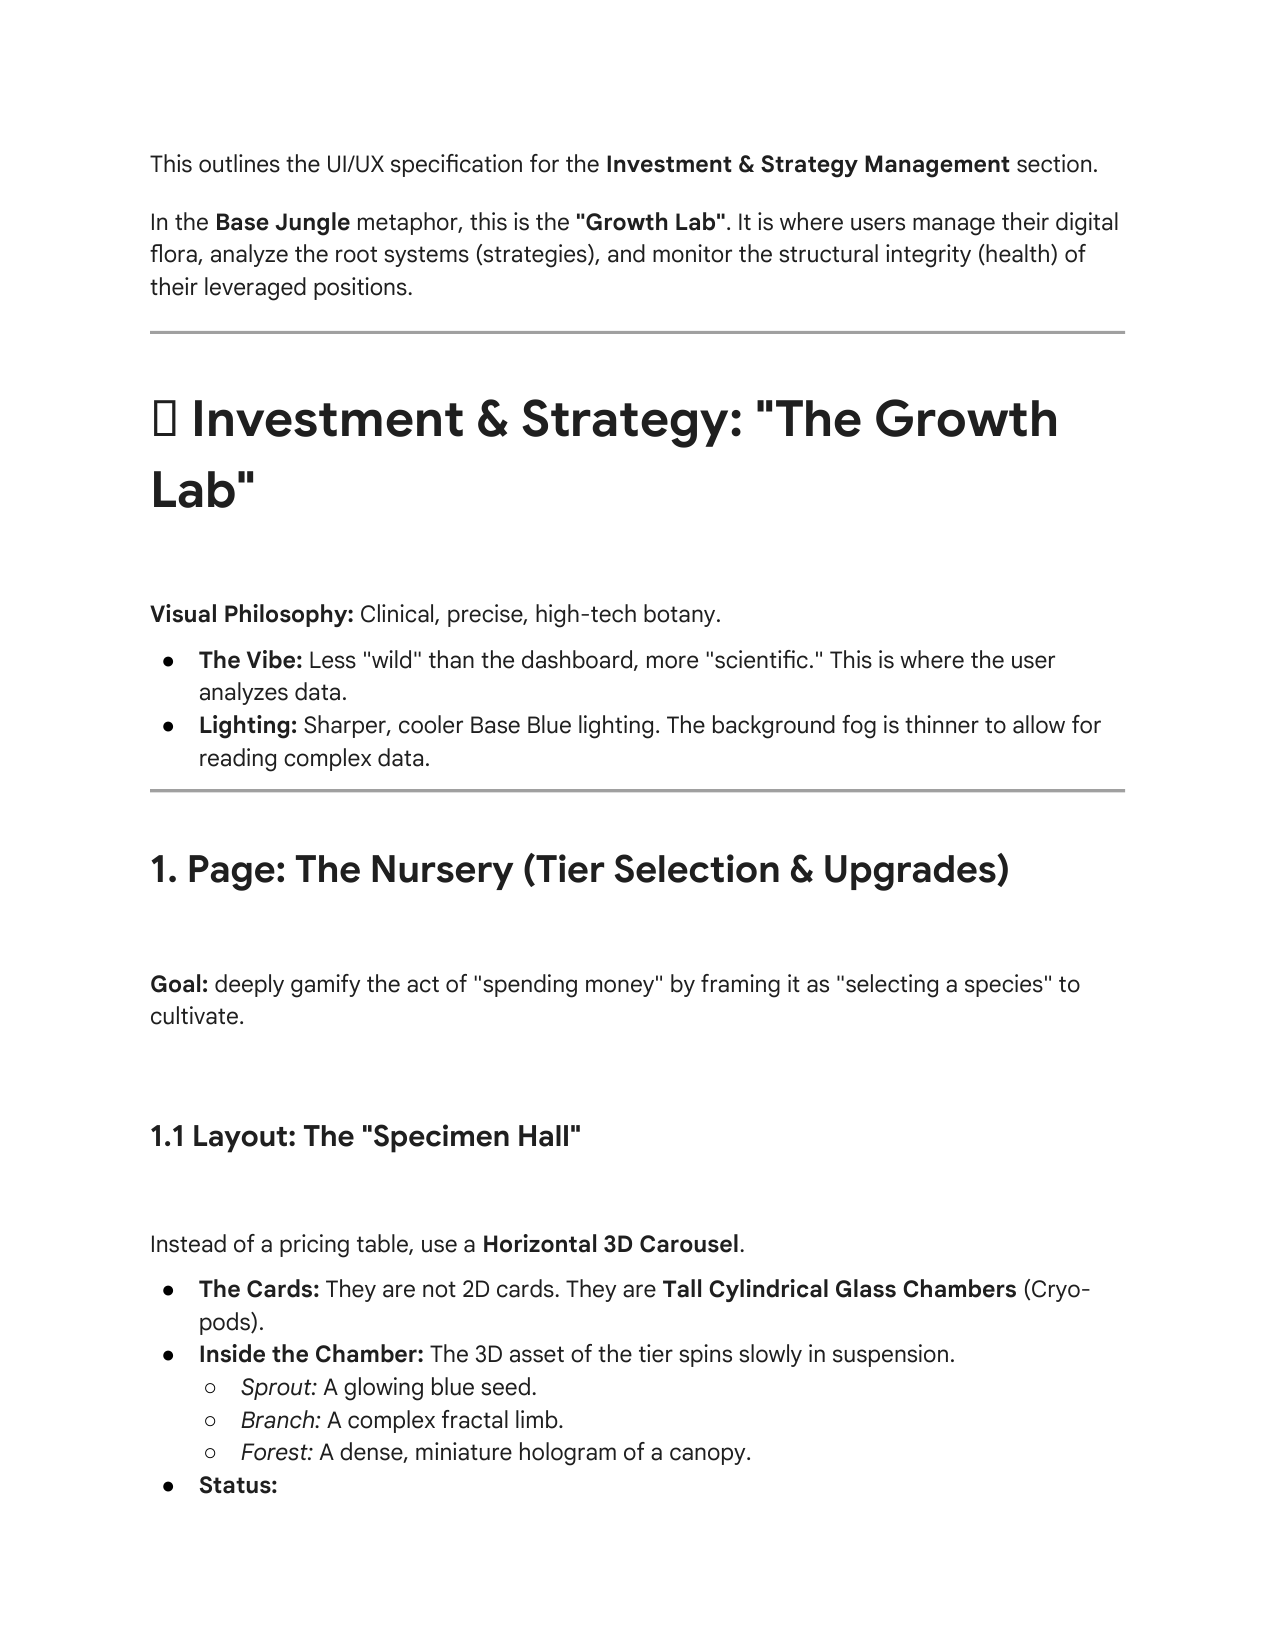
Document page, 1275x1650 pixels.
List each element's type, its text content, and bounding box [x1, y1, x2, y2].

list Sprout: A glowing blue seed. [203, 1373, 1125, 1402]
list Lighting: Sharper, cooler Base Blue lighting. The background fog is thinner to allow for reading complex data. [161, 711, 1125, 773]
list Status: [161, 1471, 1125, 1500]
list The Vibe: Less "wild" than the dashboard, more "scientific." This is where the user analyzes data. [161, 646, 1125, 707]
text In the Base Jungle metaphor, this is the "Growth Lab". It is where users manage their digital flora, analyze the root systems (strategies), and monitor the structural integrity (health) of their leveraged positions. [150, 208, 1125, 302]
list Branch: A complex fractal limb. [203, 1406, 1125, 1434]
text This outlines the UI/UX specification for the Investment & Strategy Management section. [150, 150, 1125, 179]
subtitle 🧬 Investment & Strategy: "The Growth Lab" [150, 388, 1125, 522]
list The Cards: They are not 2D cards. They are Tall Cylindrical Glass Chambers (Cryo-pods). [161, 1275, 1125, 1336]
text Visual Philosophy: Clinical, precise, high-tech botany. [150, 601, 1125, 629]
list Inside the Chamber: The 3D asset of the tier spins slowly in suspension. [161, 1340, 1125, 1369]
subtitle 1.1 Layout: The "Specimen Hall" [150, 1118, 1125, 1154]
subtitle 1. Page: The Nursery (Tier Selection & Upgrades) [150, 846, 1125, 893]
text Instead of a pricing table, use a Horizontal 3D Carousel. [150, 1230, 1125, 1258]
text Goal: deeply gamify the act of "spending money" by framing it as "selecting a species" to cultivate. [150, 970, 1125, 1031]
list Forest: A dense, miniature hologram of a canopy. [203, 1438, 1125, 1467]
